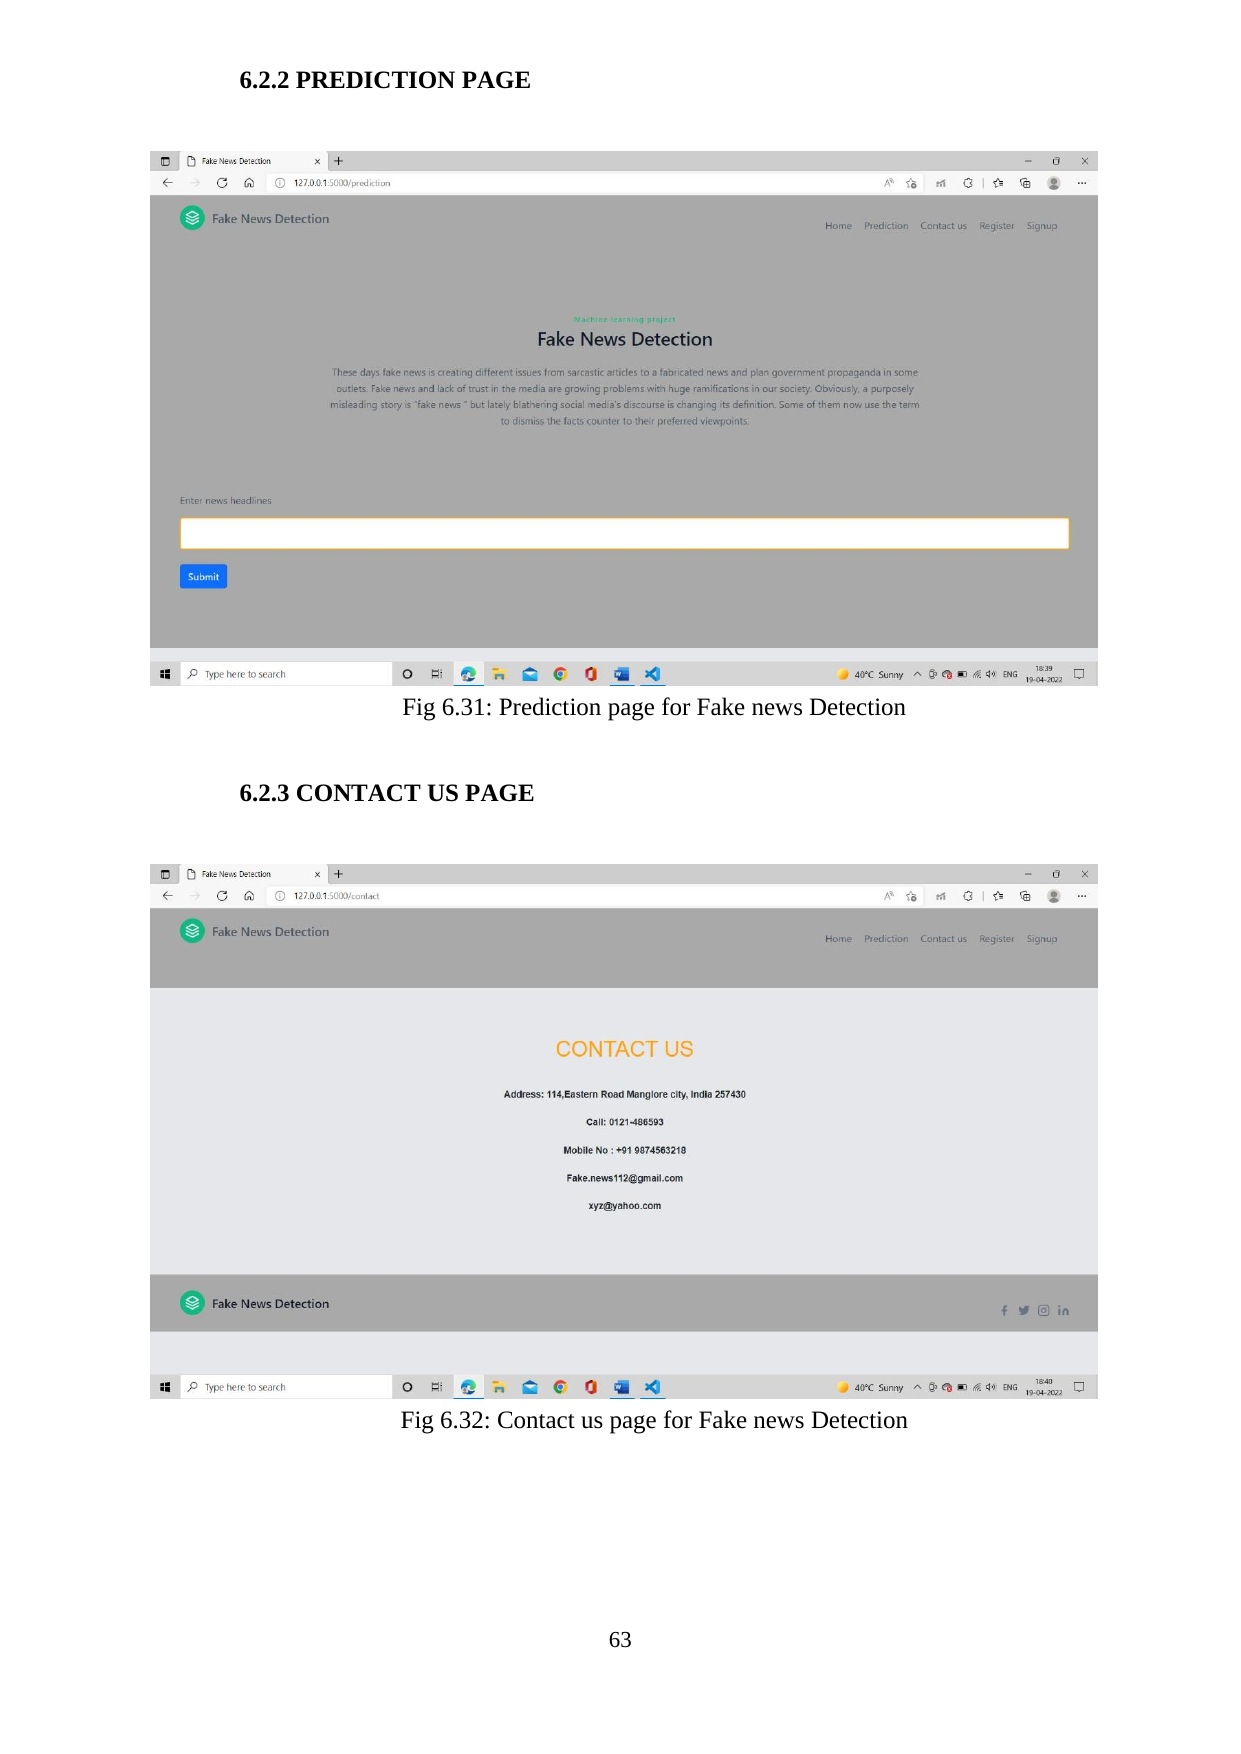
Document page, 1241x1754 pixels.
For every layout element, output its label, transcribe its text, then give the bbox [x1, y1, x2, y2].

subtitle CONTACT US PAGE [239, 778, 1181, 807]
text Fig 6.32: Contact us page for Fake news Detection [239, 1399, 1069, 1433]
text Fig 6.31: Prediction page for Fake news Detection [239, 686, 1069, 721]
picture [150, 151, 1098, 686]
subtitle PREDICTION PAGE [239, 65, 1181, 94]
picture [150, 864, 1098, 1399]
